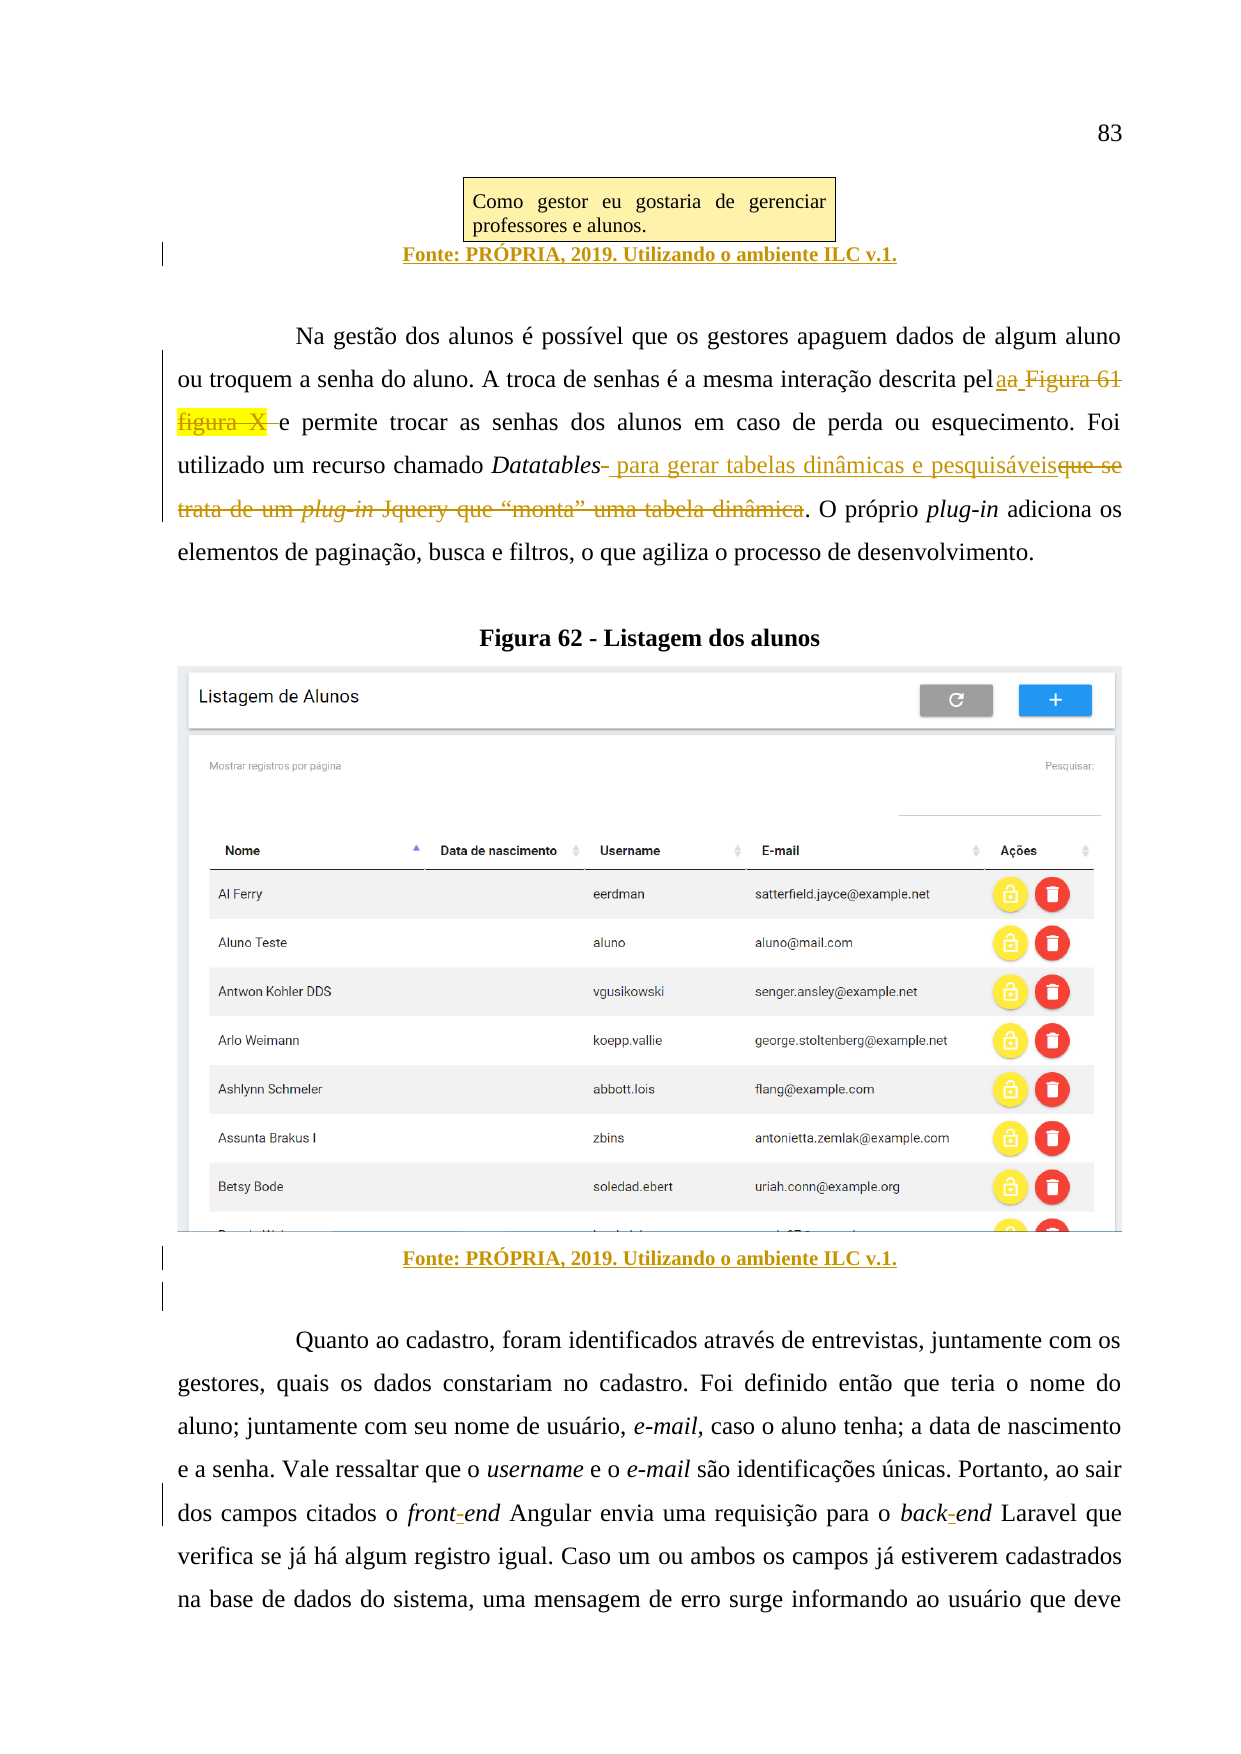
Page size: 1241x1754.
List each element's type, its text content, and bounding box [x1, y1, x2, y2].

text Como gestor eu gostaria de gerenciar professores e alunos. [464, 178, 835, 241]
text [177, 1325, 1122, 1613]
picture [177, 666, 1123, 1232]
text Na gestão dos alunos é possível que os gestores apaguem dados de algum aluno ou troquem a senha do aluno. A troca de senhas é a mesma interação descrita pel e permite trocar as senhas dos alunos em caso de perda ou esquecimento. Foi utilizado um recurso chamado Datatables. O próprio plug-in adiciona os elementos de paginação, busca e filtros, o que agiliza o processo de desenvolvimento. [177, 321, 1122, 566]
